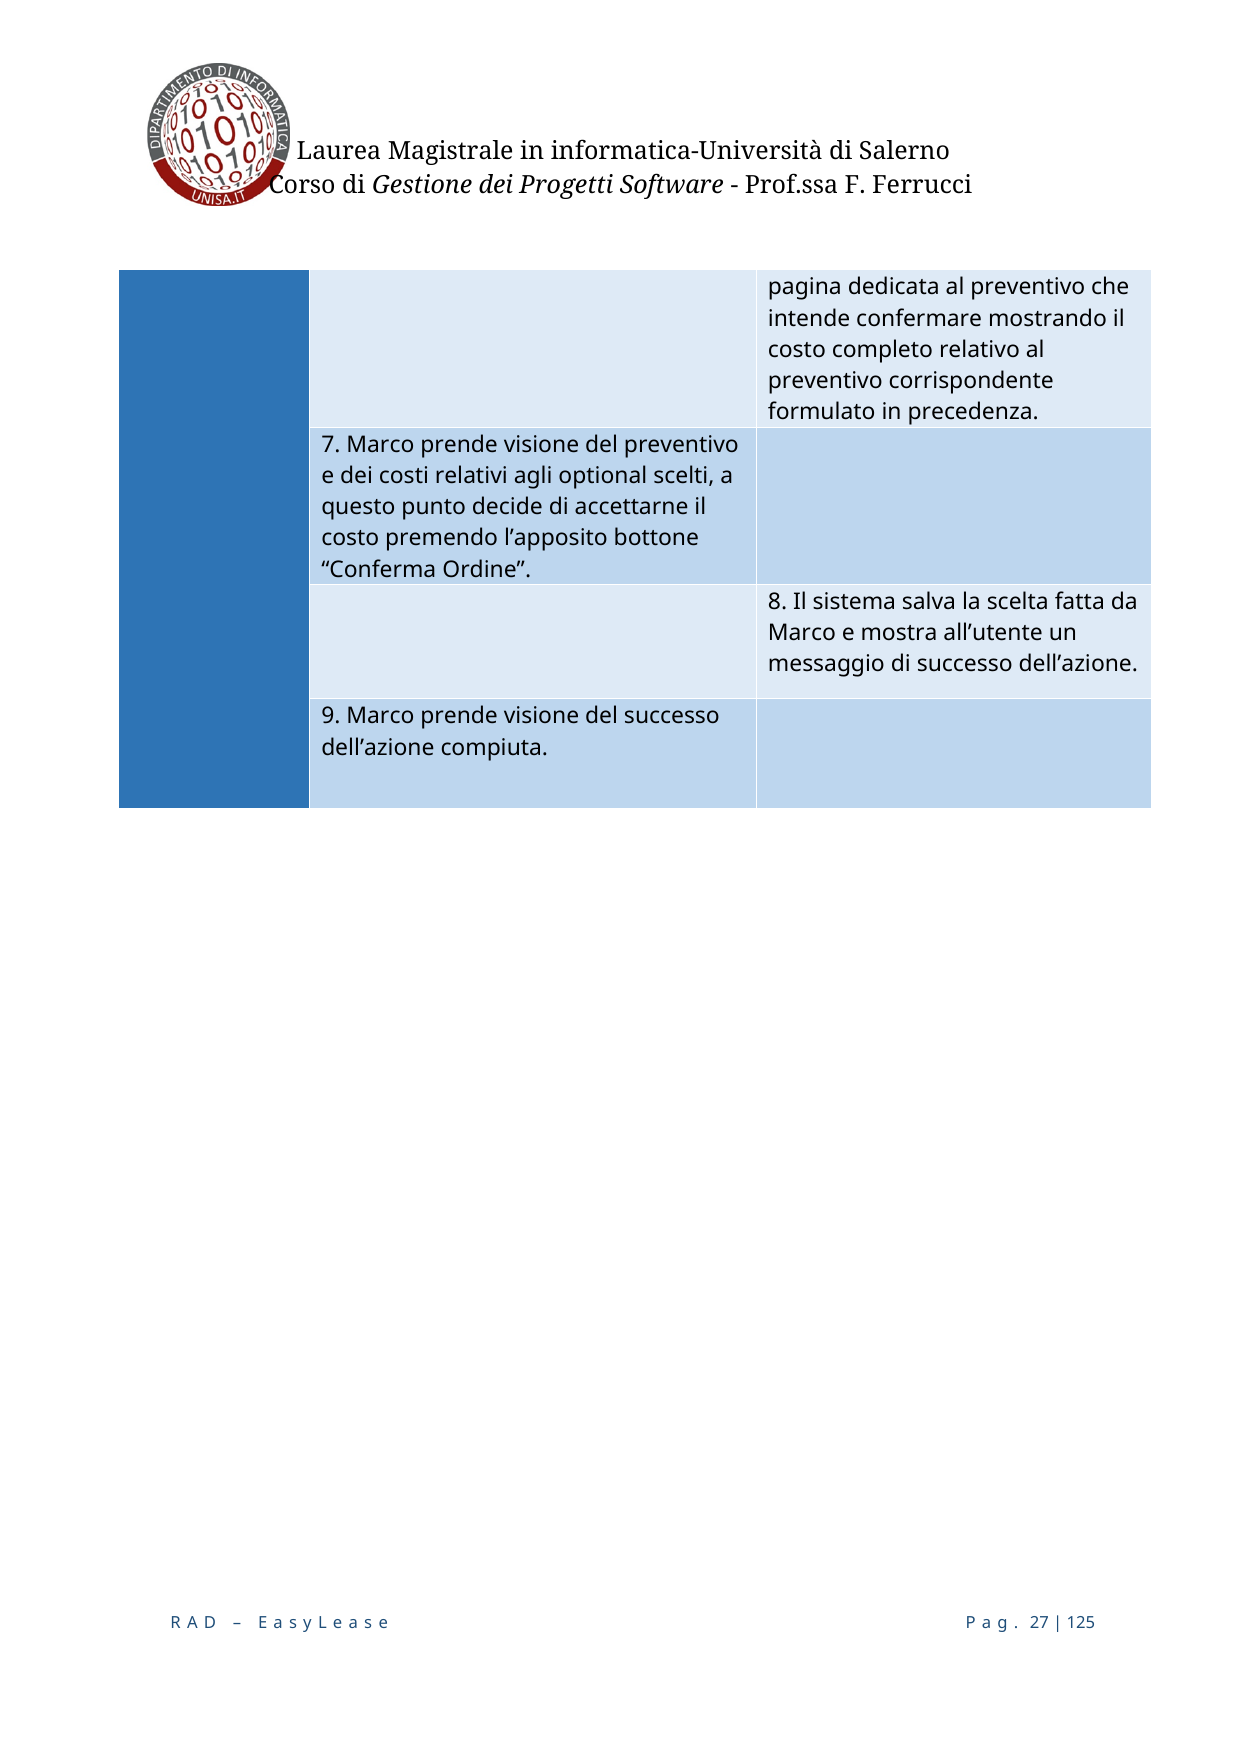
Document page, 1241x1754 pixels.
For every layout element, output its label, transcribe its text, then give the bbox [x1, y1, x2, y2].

table_cell [310, 585, 756, 698]
table_cell 8. Il sistema salva la scelta fatta da Marco e mostra all’utente un messaggio di successo dell’azione. [757, 585, 1151, 698]
table_cell [757, 699, 1151, 808]
table_cell 7. Marco prende visione del preventivo e dei costi relativi agli optional scelti, a questo punto decide di accettarne il costo premendo l’apposito bottone “Conferma Ordine”. [310, 428, 756, 584]
table_cell 9. Marco prende visione del successo dell’azione compiuta. [310, 699, 756, 808]
table_cell [310, 270, 756, 427]
picture [147, 63, 290, 206]
table_cell [757, 428, 1151, 584]
